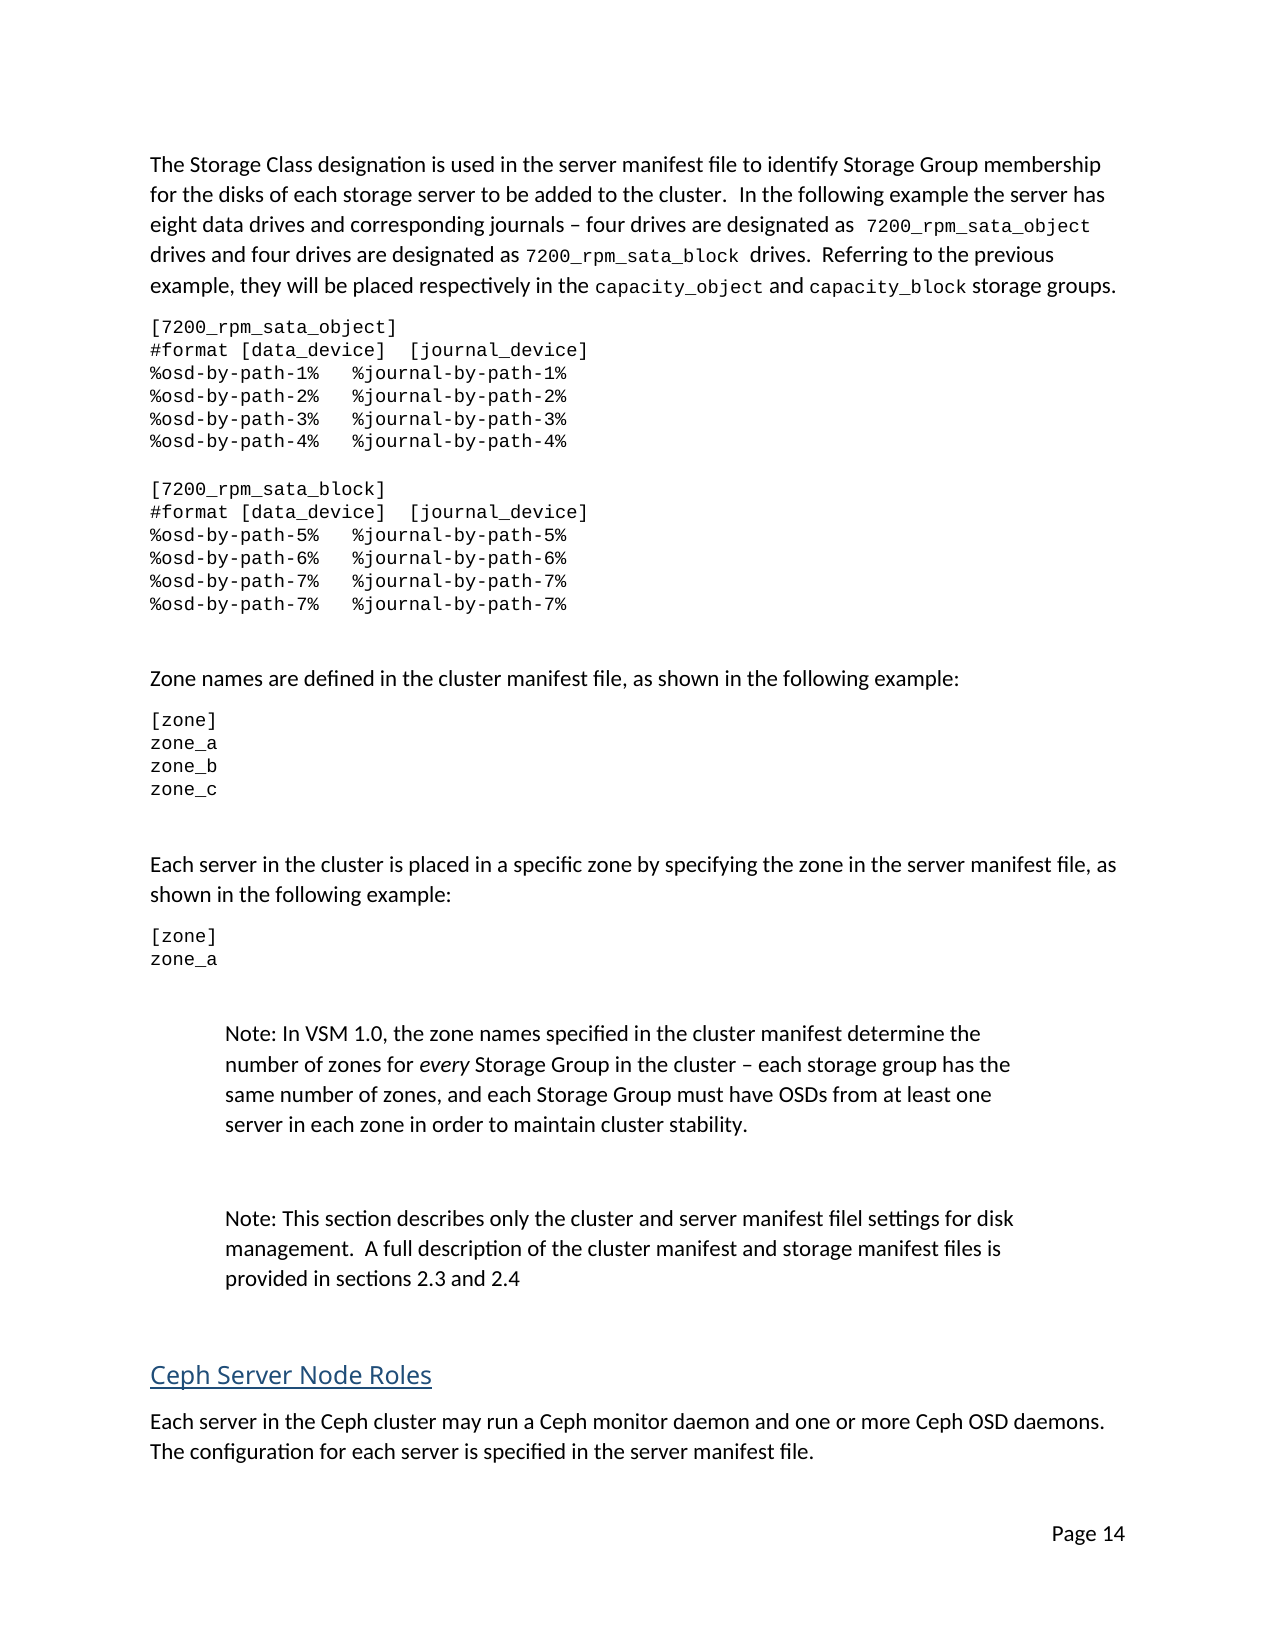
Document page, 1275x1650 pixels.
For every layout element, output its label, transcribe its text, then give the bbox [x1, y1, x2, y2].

text Note: This section describes only the cluster and server manifest filel settings for disk management. A full description of the cluster manifest and storage manifest files is provided in sections 2.3 and 2.4 [225, 1204, 1050, 1292]
text [zone] [150, 711, 1125, 732]
text [7200_rpm_sata_object] [150, 318, 1125, 339]
text zone_c [150, 780, 1125, 801]
text %osd-by-path-6% %journal-by-path-6% [150, 549, 1125, 570]
text #format [data_device] [journal_device] [150, 341, 1125, 362]
subtitle Ceph Server Node Roles [150, 1358, 1125, 1392]
text %osd-by-path-2% %journal-by-path-2% [150, 386, 1125, 408]
text %osd-by-path-4% %journal-by-path-4% [150, 432, 1125, 453]
text Zone names are defined in the cluster manifest file, as shown in the following example: [150, 664, 1125, 692]
text Each server in the cluster is placed in a specific zone by specifying the zone in the server manifest file, as shown in the following example: [150, 850, 1125, 908]
text Each server in the Ceph cluster may run a Ceph monitor daemon and one or more Ceph OSD daemons. The configuration for each server is specified in the server manifest file. [150, 1407, 1125, 1466]
text zone_a [150, 950, 1125, 971]
text [zone] [150, 927, 1125, 948]
text #format [data_device] [journal_device] [150, 503, 1125, 524]
text %osd-by-path-1% %journal-by-path-1% [150, 363, 1125, 385]
text [7200_rpm_sata_block] [150, 480, 1125, 501]
text %osd-by-path-7% %journal-by-path-7% [150, 594, 1125, 616]
text zone_b [150, 757, 1125, 778]
text Note: In VSM 1.0, the zone names specified in the cluster manifest determine the number of zones for every Storage Group in the cluster – each storage group has the same number of zones, and each Storage Group must have OSDs from at least one server in each zone in order to maintain cluster stability. [225, 1019, 1050, 1138]
text %osd-by-path-7% %journal-by-path-7% [150, 572, 1125, 593]
text The Storage Class designation is used in the server manifest file to identify Storage Group membership for the disks of each storage server to be added to the cluster. In the following example the server has eight data drives and corresponding journals – four drives are designated as 7200_rpm_sata_object drives and four drives are designated as 7200_rpm_sata_block drives. Referring to the previous example, they will be placed respectively in the capacity_object and capacity_block storage groups. [150, 150, 1125, 299]
text %osd-by-path-3% %journal-by-path-3% [150, 409, 1125, 431]
text zone_a [150, 734, 1125, 755]
text %osd-by-path-5% %journal-by-path-5% [150, 526, 1125, 547]
